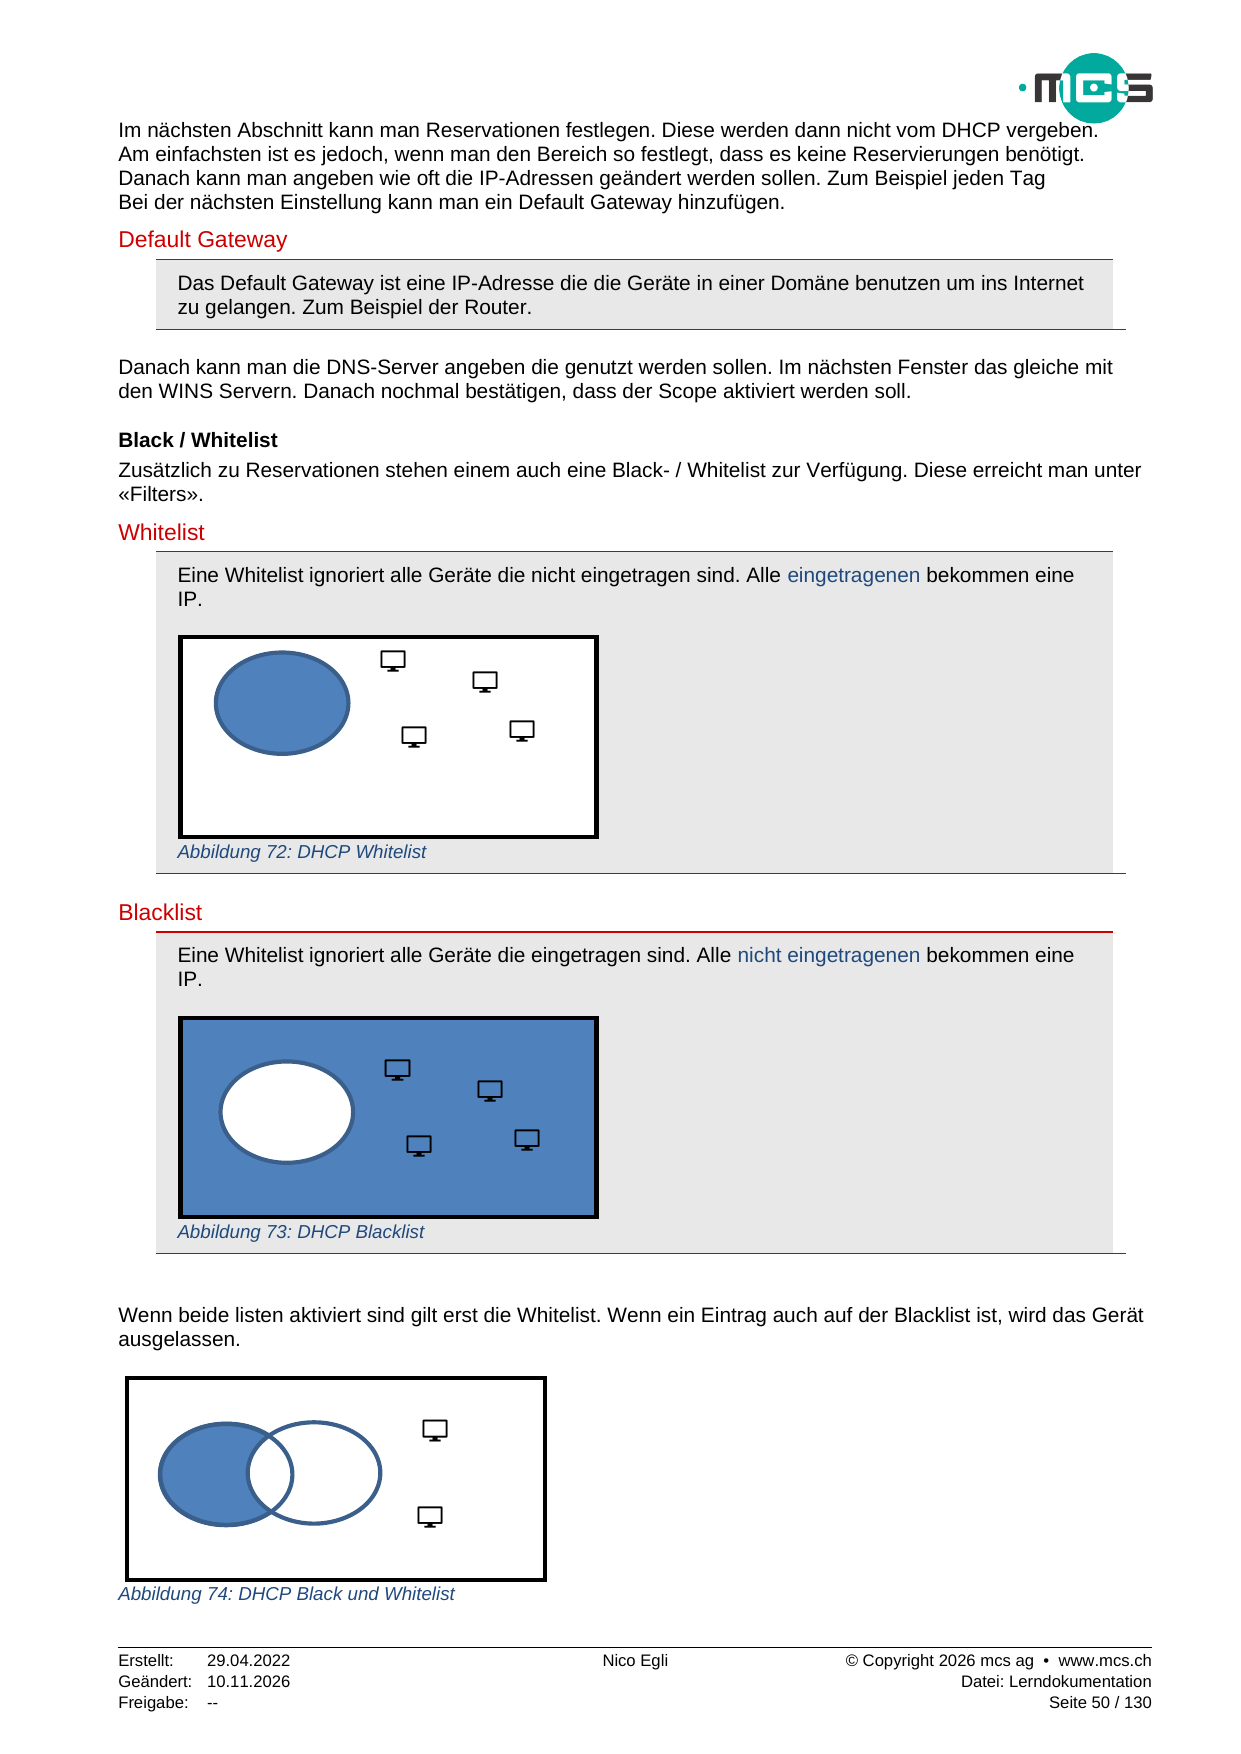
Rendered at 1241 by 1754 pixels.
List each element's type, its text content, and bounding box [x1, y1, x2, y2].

picture [512, 1125, 542, 1155]
text Am einfachsten ist es jedoch, wenn man den Bereich so festlegt, dass es keine Reservierungen benötigt. Danach kann man angeben wie oft die IP-Adressen geändert werden sollen. Zum Beispiel jeden Tag [118, 142, 1152, 190]
text Eine Whitelist ignoriert alle Geräte die nicht eingetragen sind. Alle eingetragenen bekommen eine IP. [156, 552, 1113, 599]
text Blacklist [118, 899, 1152, 925]
text Wenn beide listen aktiviert sind gilt erst die Whitelist. Wenn ein Eintrag auch auf der Blacklist ist, wird das Gerät ausgelassen. [118, 1303, 1152, 1375]
text Bei der nächsten Einstellung kann man ein Default Gateway hinzufügen. [118, 190, 1152, 214]
picture [399, 722, 429, 752]
text Eine Whitelist ignoriert alle Geräte die eingetragen sind. Alle nicht eingetragenen bekommen eine IP. [156, 933, 1113, 1209]
text Default Gateway [118, 226, 1152, 253]
text Danach kann man die DNS-Server angeben die genutzt werden sollen. Im nächsten Fenster das gleiche mit den WINS Servern. Danach nochmal bestätigen, dass der Scope aktiviert werden soll. [118, 355, 1152, 403]
picture [1018, 53, 1155, 124]
picture [415, 1502, 445, 1532]
picture [420, 1416, 450, 1446]
picture [404, 1131, 434, 1161]
text Abbildung 73: DHCP Blacklist [156, 1209, 1113, 1253]
picture [507, 716, 537, 746]
picture [470, 667, 500, 697]
subtitle Black / Whitelist [118, 428, 1152, 452]
picture [382, 1055, 413, 1085]
picture [378, 646, 408, 676]
text Im nächsten Abschnitt kann man Reservationen festlegen. Diese werden dann nicht vom DHCP vergeben. [118, 118, 1152, 142]
text Whitelist [118, 518, 1152, 545]
picture [475, 1076, 505, 1106]
text Das Default Gateway ist eine IP-Adresse die die Geräte in einer Domäne benutzen um ins Internet zu gelangen. Zum Beispiel der Router. [156, 260, 1113, 329]
text Abbildung 72: DHCP Whitelist [156, 829, 1113, 873]
text Zusätzlich zu Reservationen stehen einem auch eine Black- / Whitelist zur Verfügung. Diese erreicht man unter «Filters». [118, 458, 1152, 506]
